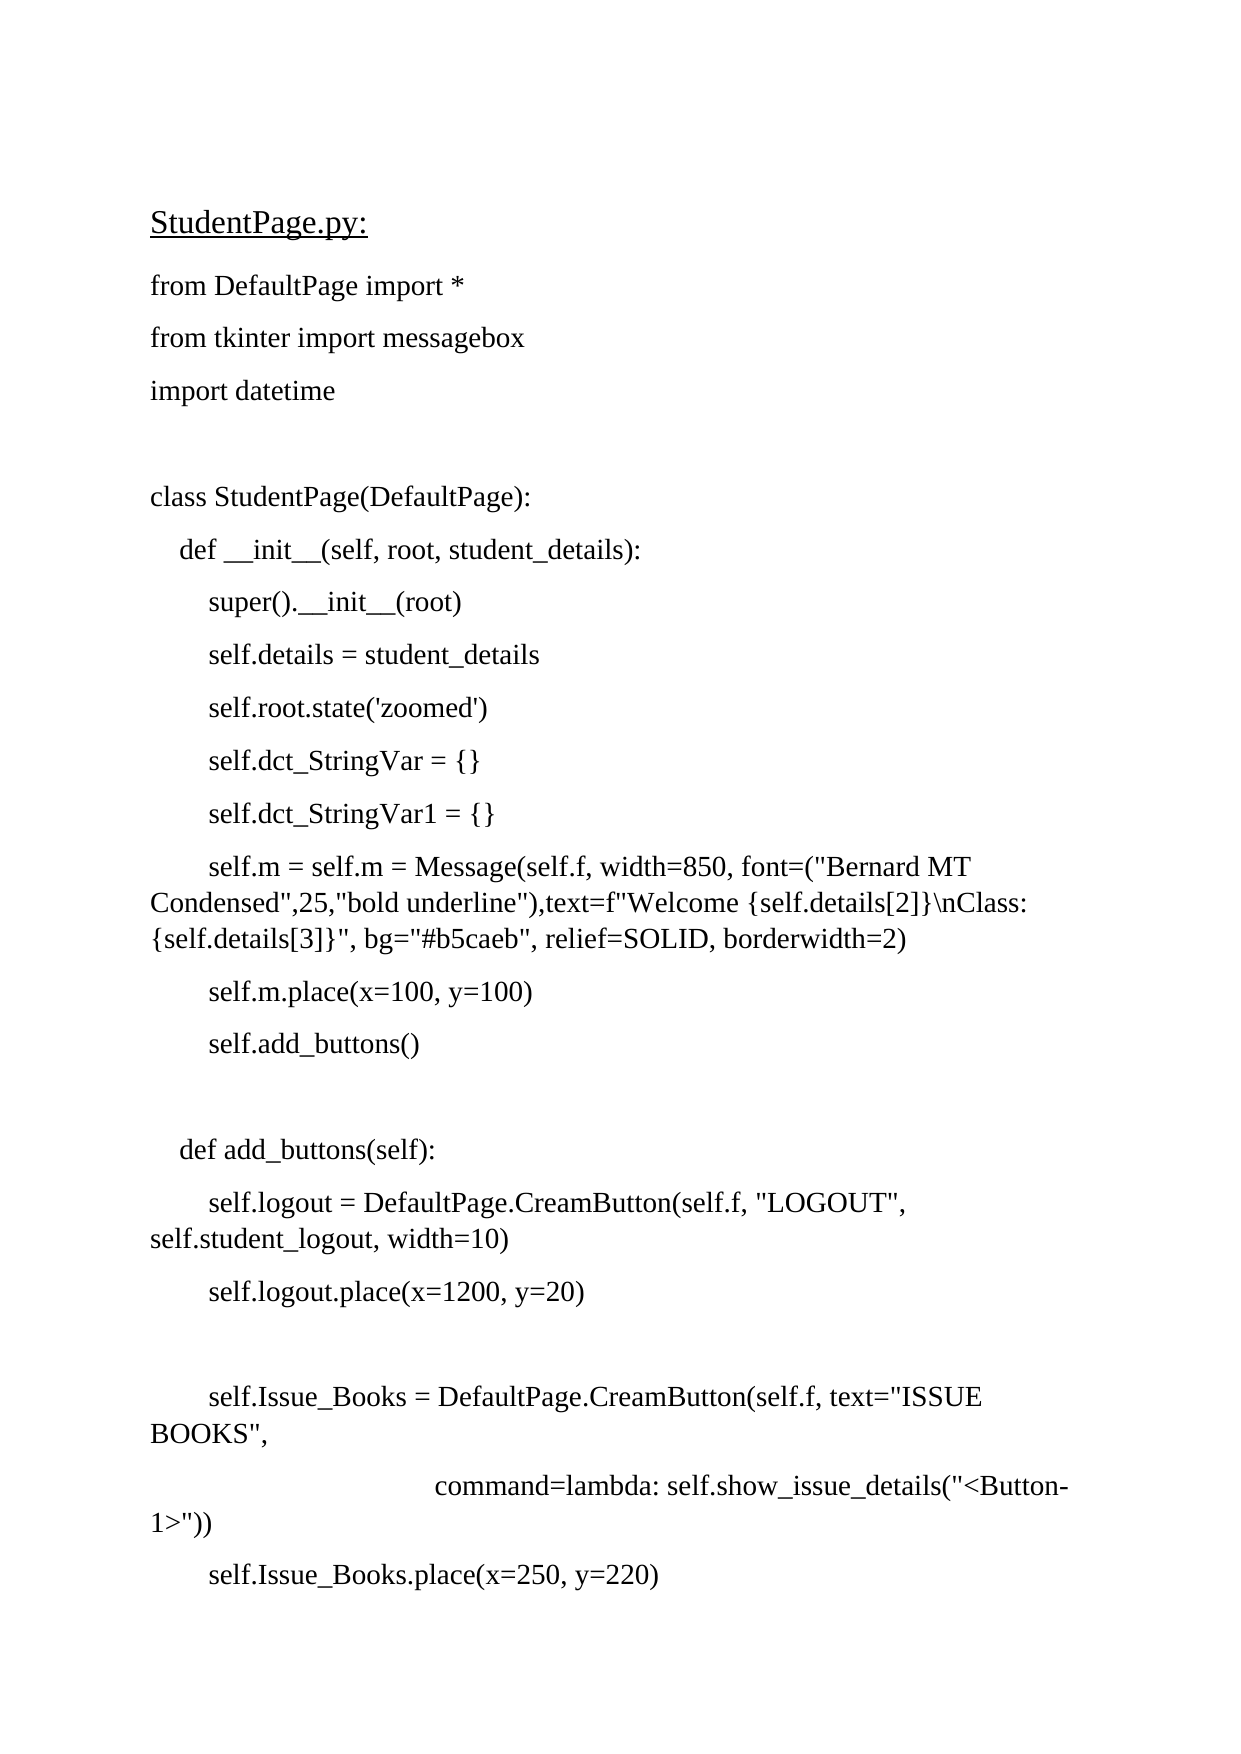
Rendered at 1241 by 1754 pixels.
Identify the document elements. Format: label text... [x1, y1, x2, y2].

text self.Issue_Books = DefaultPage.CreamButton(self.f, text="ISSUE BOOKS", [150, 1379, 1090, 1449]
text self.logout.place(x=1200, y=20) [150, 1274, 1090, 1307]
text self.add_buttons() [150, 1027, 1090, 1060]
text def add_buttons(self): [150, 1132, 1090, 1166]
text self.root.state('zoomed') [150, 690, 1090, 724]
text self.dct_StringVar = {} [150, 743, 1090, 777]
text def __init__(self, root, student_details): [150, 532, 1090, 565]
text from DefaultPage import * [150, 268, 1090, 301]
text self.dct_StringVar1 = {} [150, 796, 1090, 829]
text super().__init__(root) [150, 584, 1090, 618]
text self.m = self.m = Message(self.f, width=850, font=("Bernard MT Condensed",25,"bold underline"),text=f"Welcome {self.details[2]}\nClass: {self.details[3]}", bg="#b5caeb", relief=SOLID, borderwidth=2) [150, 849, 1090, 954]
text command=lambda: self.show_issue_details("<Button-1>")) [150, 1468, 1090, 1538]
text StudentPage.py: [150, 203, 1090, 241]
text self.logout = DefaultPage.CreamButton(self.f, "LOGOUT", self.student_logout, width=10) [150, 1185, 1090, 1255]
text import datetime [150, 373, 1090, 407]
text self.Issue_Books.place(x=250, y=220) [150, 1557, 1090, 1591]
text class StudentPage(DefaultPage): [150, 479, 1090, 512]
text self.m.place(x=100, y=100) [150, 974, 1090, 1007]
text self.details = student_details [150, 637, 1090, 671]
text from tkinter import messagebox [150, 321, 1090, 354]
